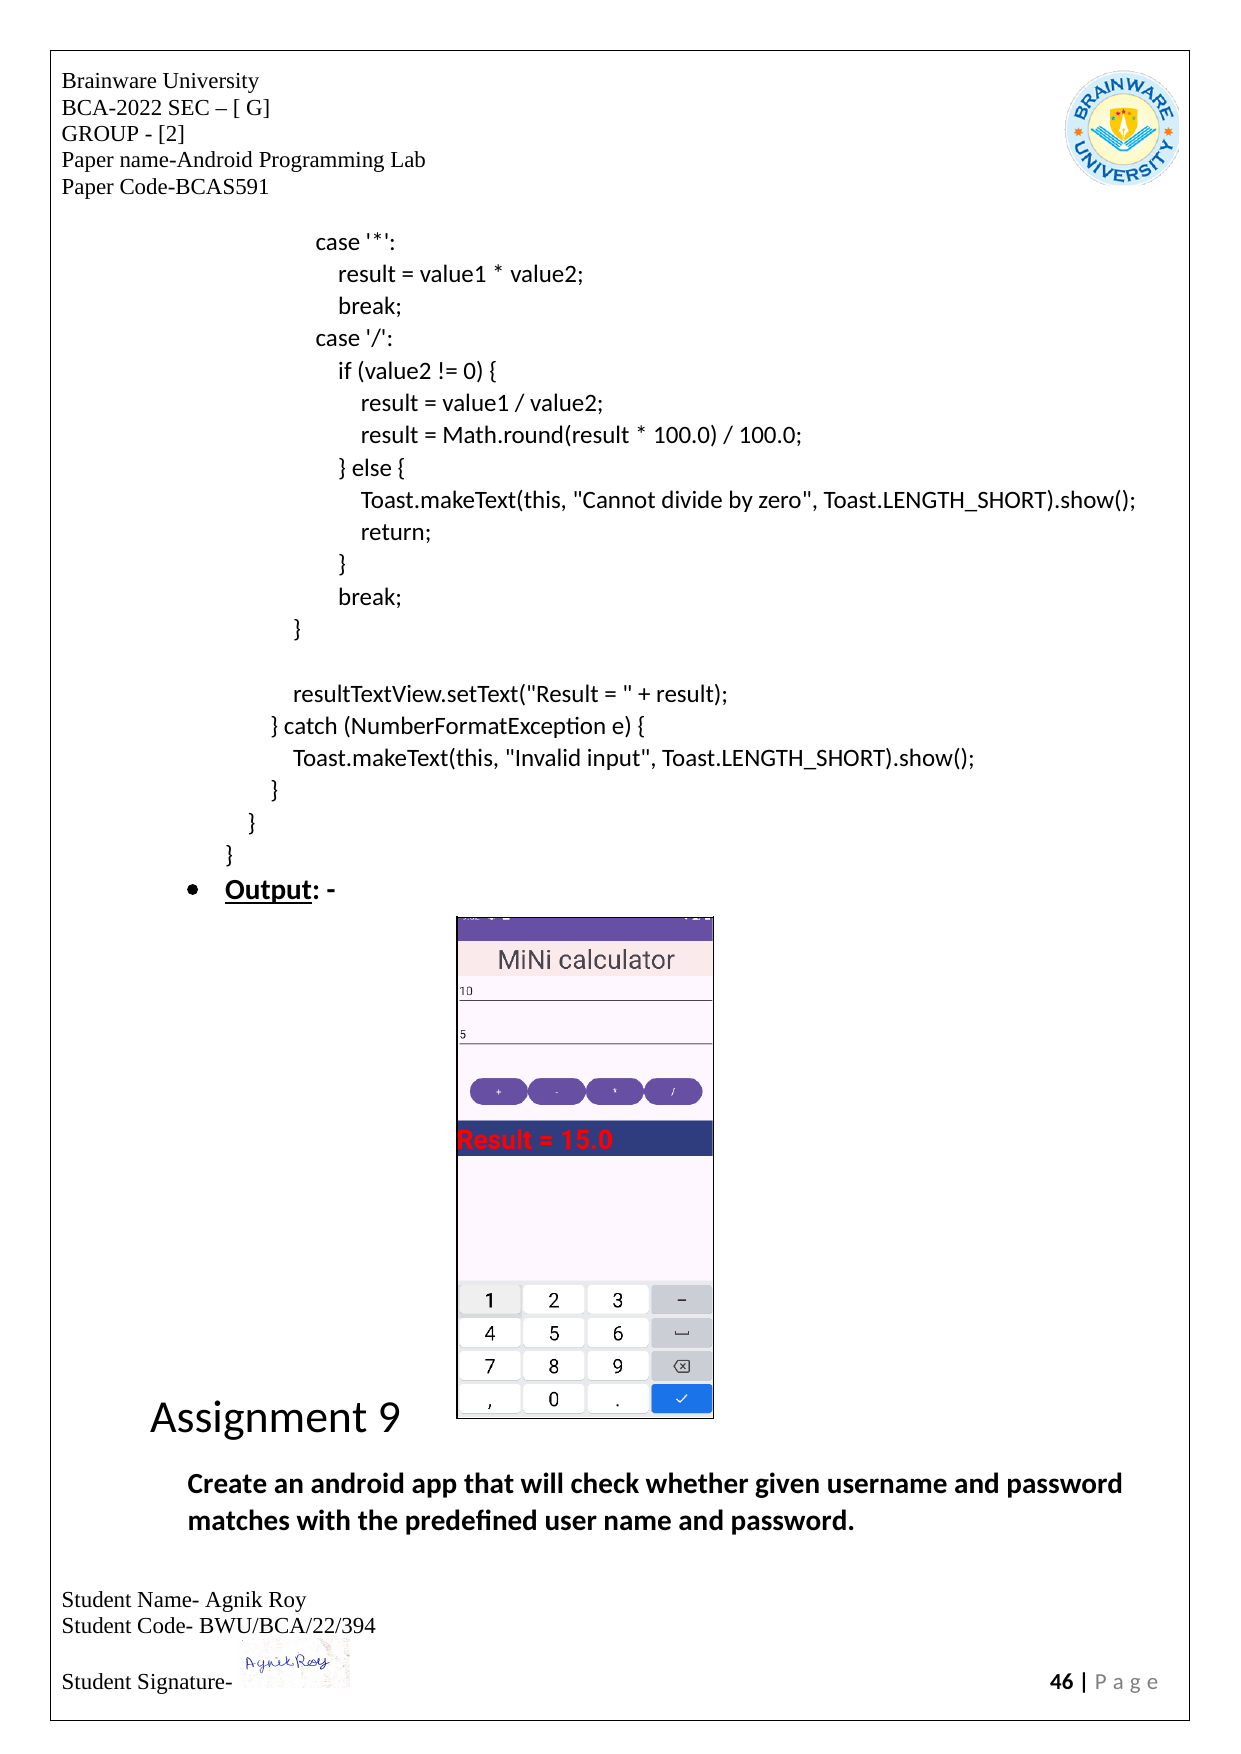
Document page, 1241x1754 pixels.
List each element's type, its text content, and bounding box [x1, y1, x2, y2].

list Output: - [187, 871, 1181, 907]
text return; [225, 516, 1181, 547]
text } else { [225, 452, 1181, 482]
picture [238, 1638, 350, 1688]
text break; [225, 581, 1181, 611]
text Assignment 9 [150, 1388, 1181, 1444]
picture [1064, 70, 1180, 186]
text result = value1 / value2; [225, 387, 1181, 418]
text case '/': [225, 322, 1181, 353]
text } [225, 613, 1181, 644]
text } [225, 839, 1181, 870]
text if (value2 != 0) { [225, 355, 1181, 385]
text result = Math.round(result * 100.0) / 100.0; [225, 419, 1181, 450]
picture [458, 918, 713, 1418]
text result = value1 * value2; [225, 258, 1181, 288]
text } [225, 774, 1181, 805]
text resultTextView.setText("Result = " + result); [225, 678, 1181, 708]
text break; [225, 290, 1181, 321]
text case '*': [225, 226, 1181, 256]
text Create an android app that will check whether given username and password matches with the predefined user name and password. [187, 1465, 1181, 1538]
text Toast.makeText(this, "Invalid input", Toast.LENGTH_SHORT).show(); [225, 742, 1181, 773]
text Toast.makeText(this, "Cannot divide by zero", Toast.LENGTH_SHORT).show(); [225, 484, 1181, 514]
text } [225, 548, 1181, 579]
text } catch (NumberFormatException e) { [225, 710, 1181, 741]
text } [225, 807, 1181, 837]
